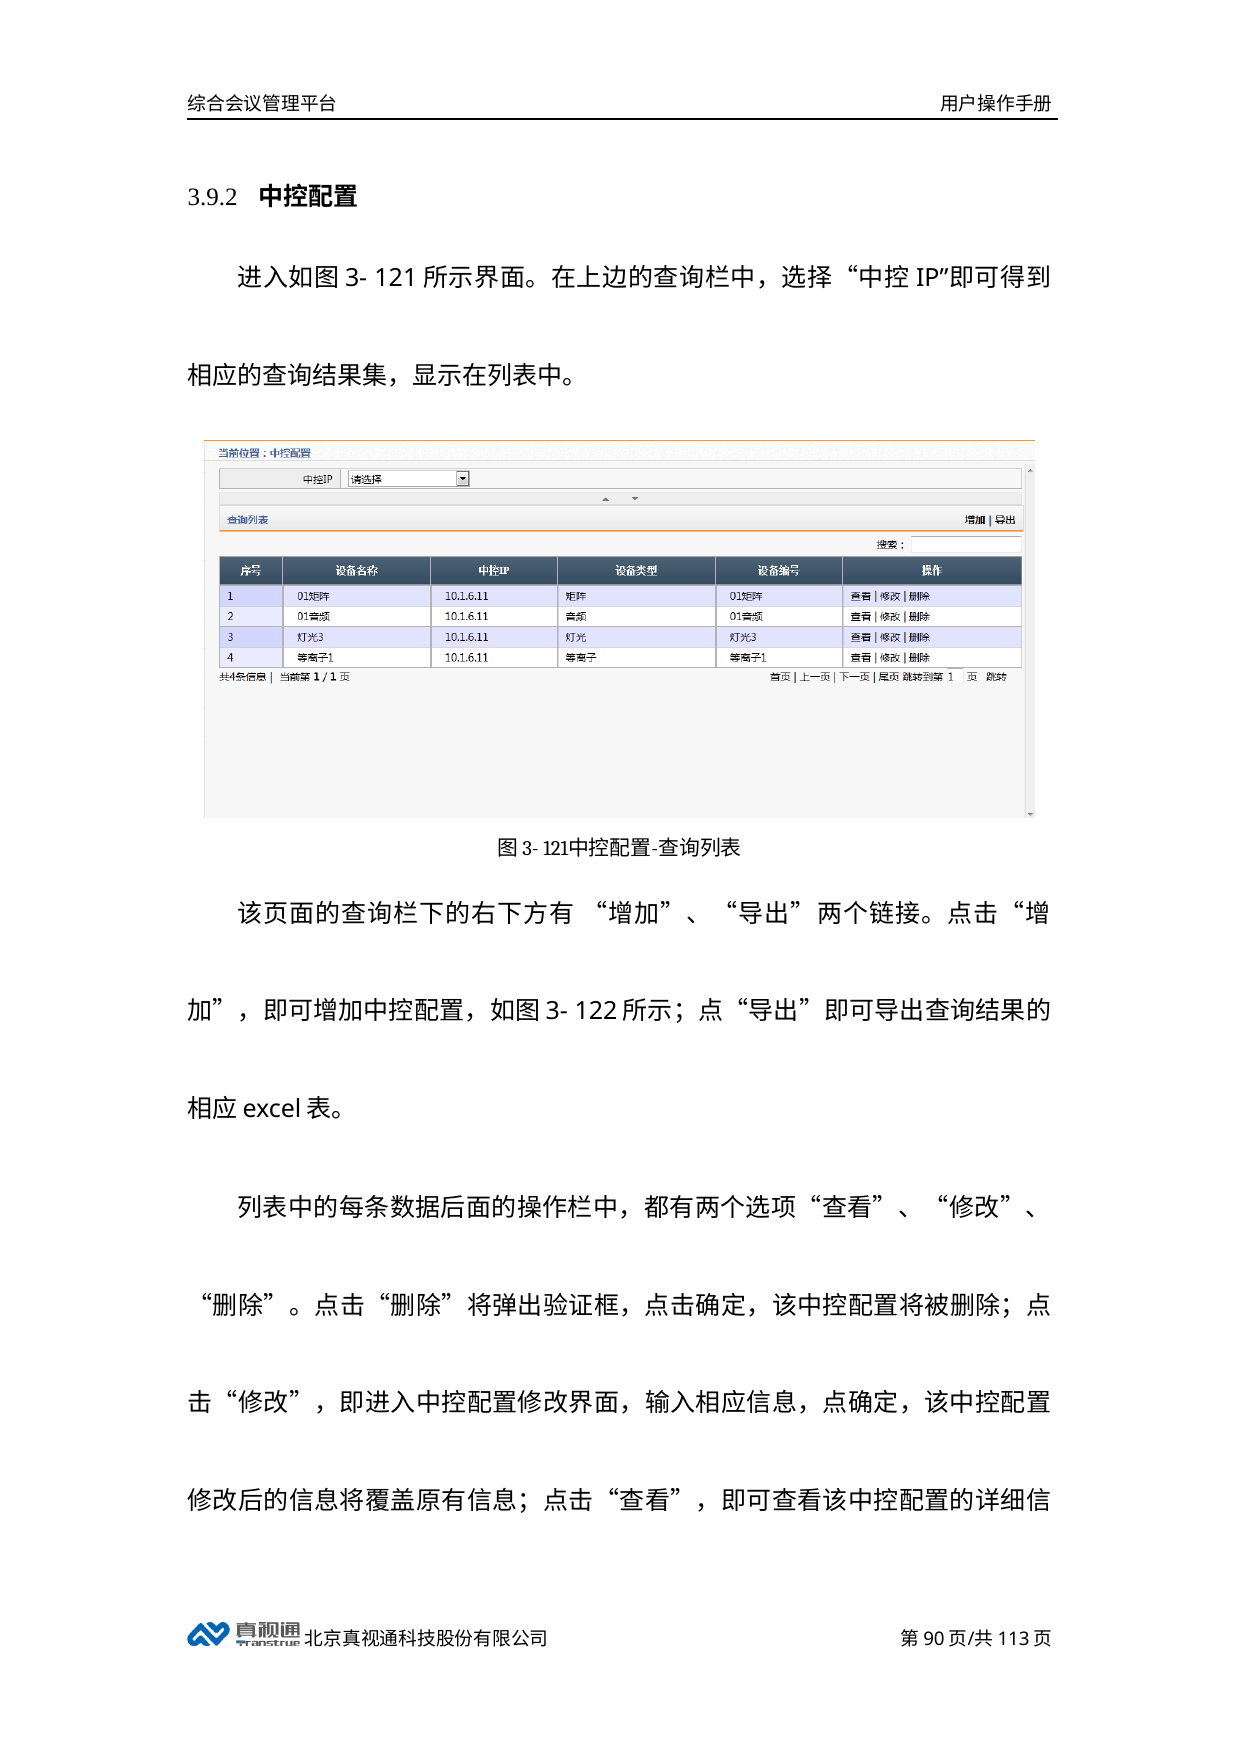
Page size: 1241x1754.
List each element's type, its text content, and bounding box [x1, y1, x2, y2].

subtitle 中控配置 [187, 162, 1051, 227]
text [187, 1173, 1051, 1531]
picture [203, 440, 1035, 818]
picture [187, 1622, 300, 1646]
